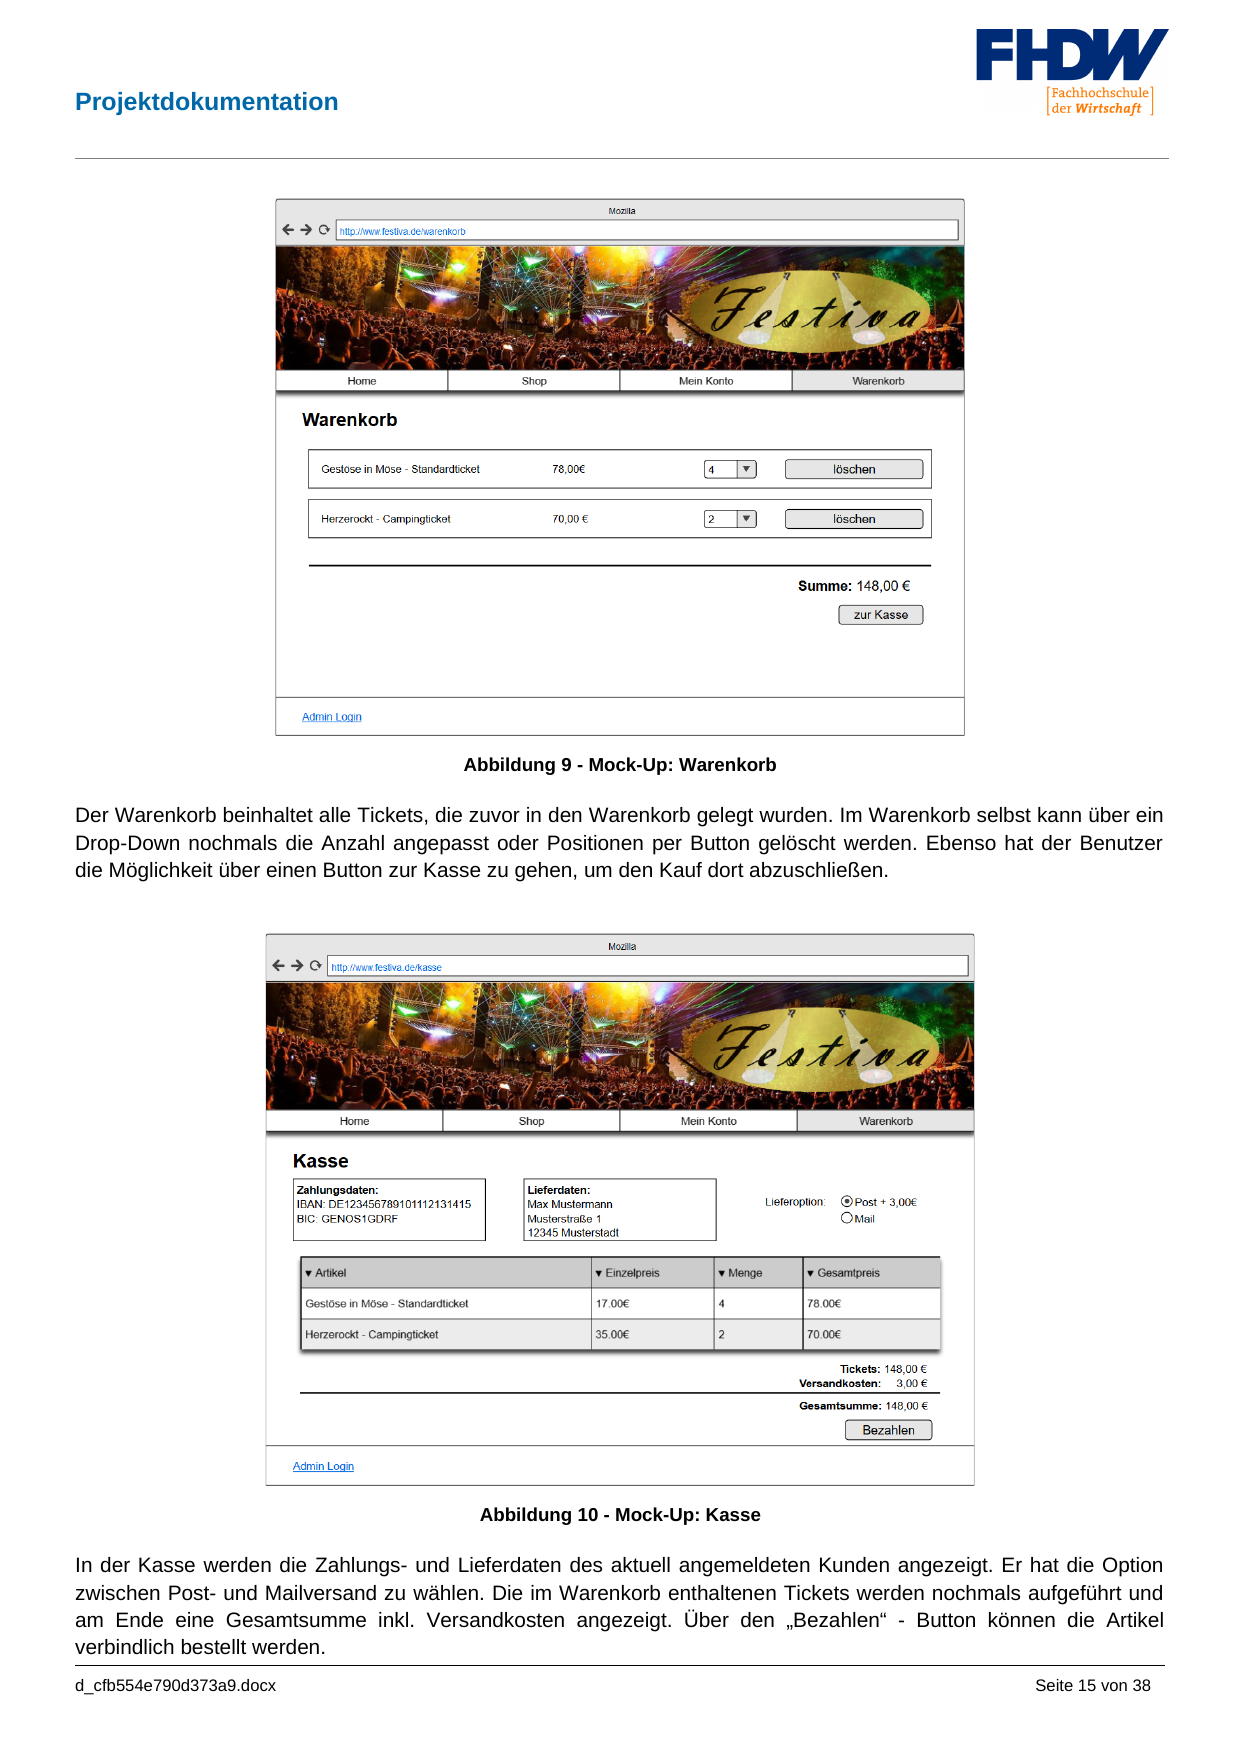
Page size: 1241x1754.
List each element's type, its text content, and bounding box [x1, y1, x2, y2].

picture [275, 198, 965, 736]
text Der Warenkorb beinhaltet alle Tickets, die zuvor in den Warenkorb gelegt wurden. Im Warenkorb selbst kann über ein Drop-Down nochmals die Anzahl angepasst oder Positionen per Button gelöscht werden. Ebenso hat der Benutzer die Möglichkeit über einen Button zur Kasse zu gehen, um den Kauf dort abzuschließen. [75, 800, 1165, 881]
picture [976, 29, 1169, 116]
text In der Kasse werden die Zahlungs- und Lieferdaten des aktuell angemeldeten Kunden angezeigt. Er hat die Option zwischen Post- und Mailversand zu wählen. Die im Warenkorb enthaltenen Tickets werden nochmals aufgeführt und am Ende eine Gesamtsumme inkl. Versandkosten angezeigt. Über den „Bezahlen“ - Button können die Artikel verbindlich bestellt werden. [75, 1550, 1165, 1658]
picture [265, 933, 975, 1486]
